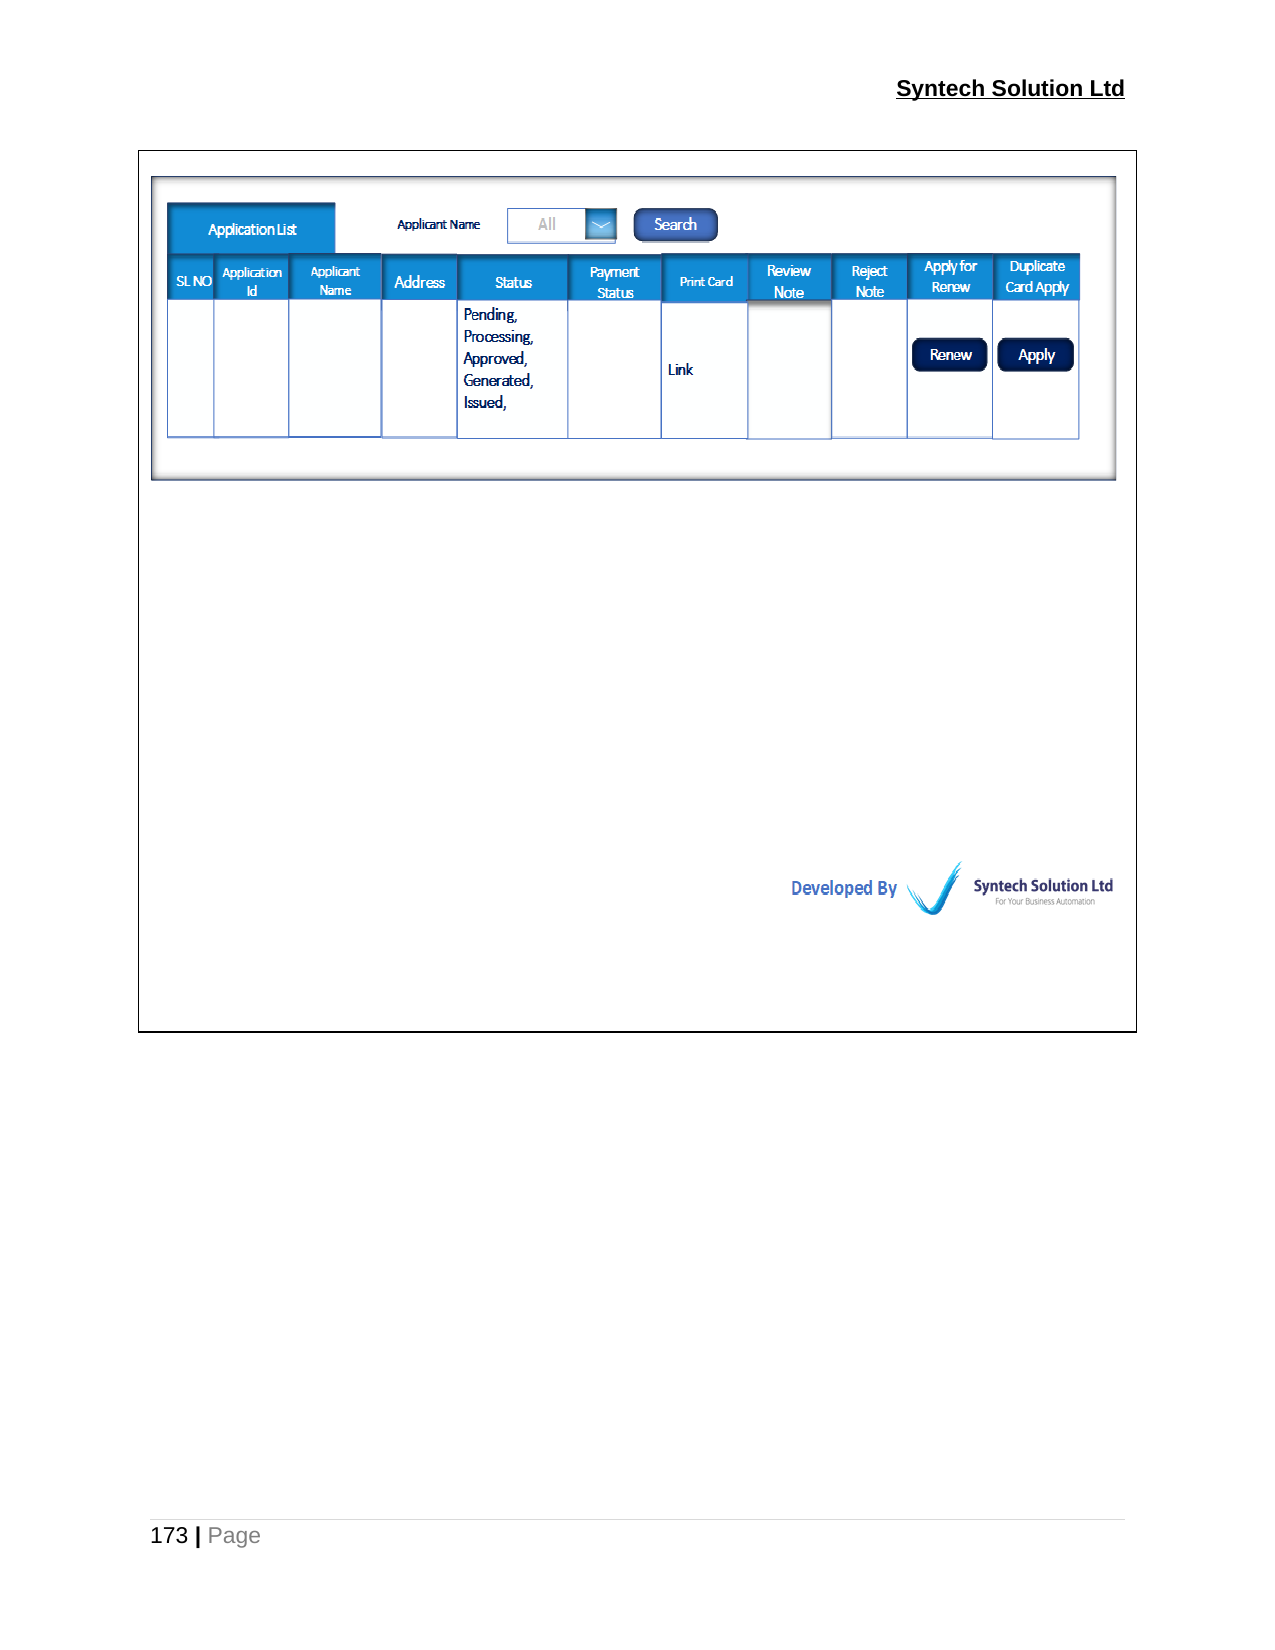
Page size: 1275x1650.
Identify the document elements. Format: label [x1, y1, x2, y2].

picture [150, 176, 1117, 917]
table_header [139, 151, 1136, 1031]
